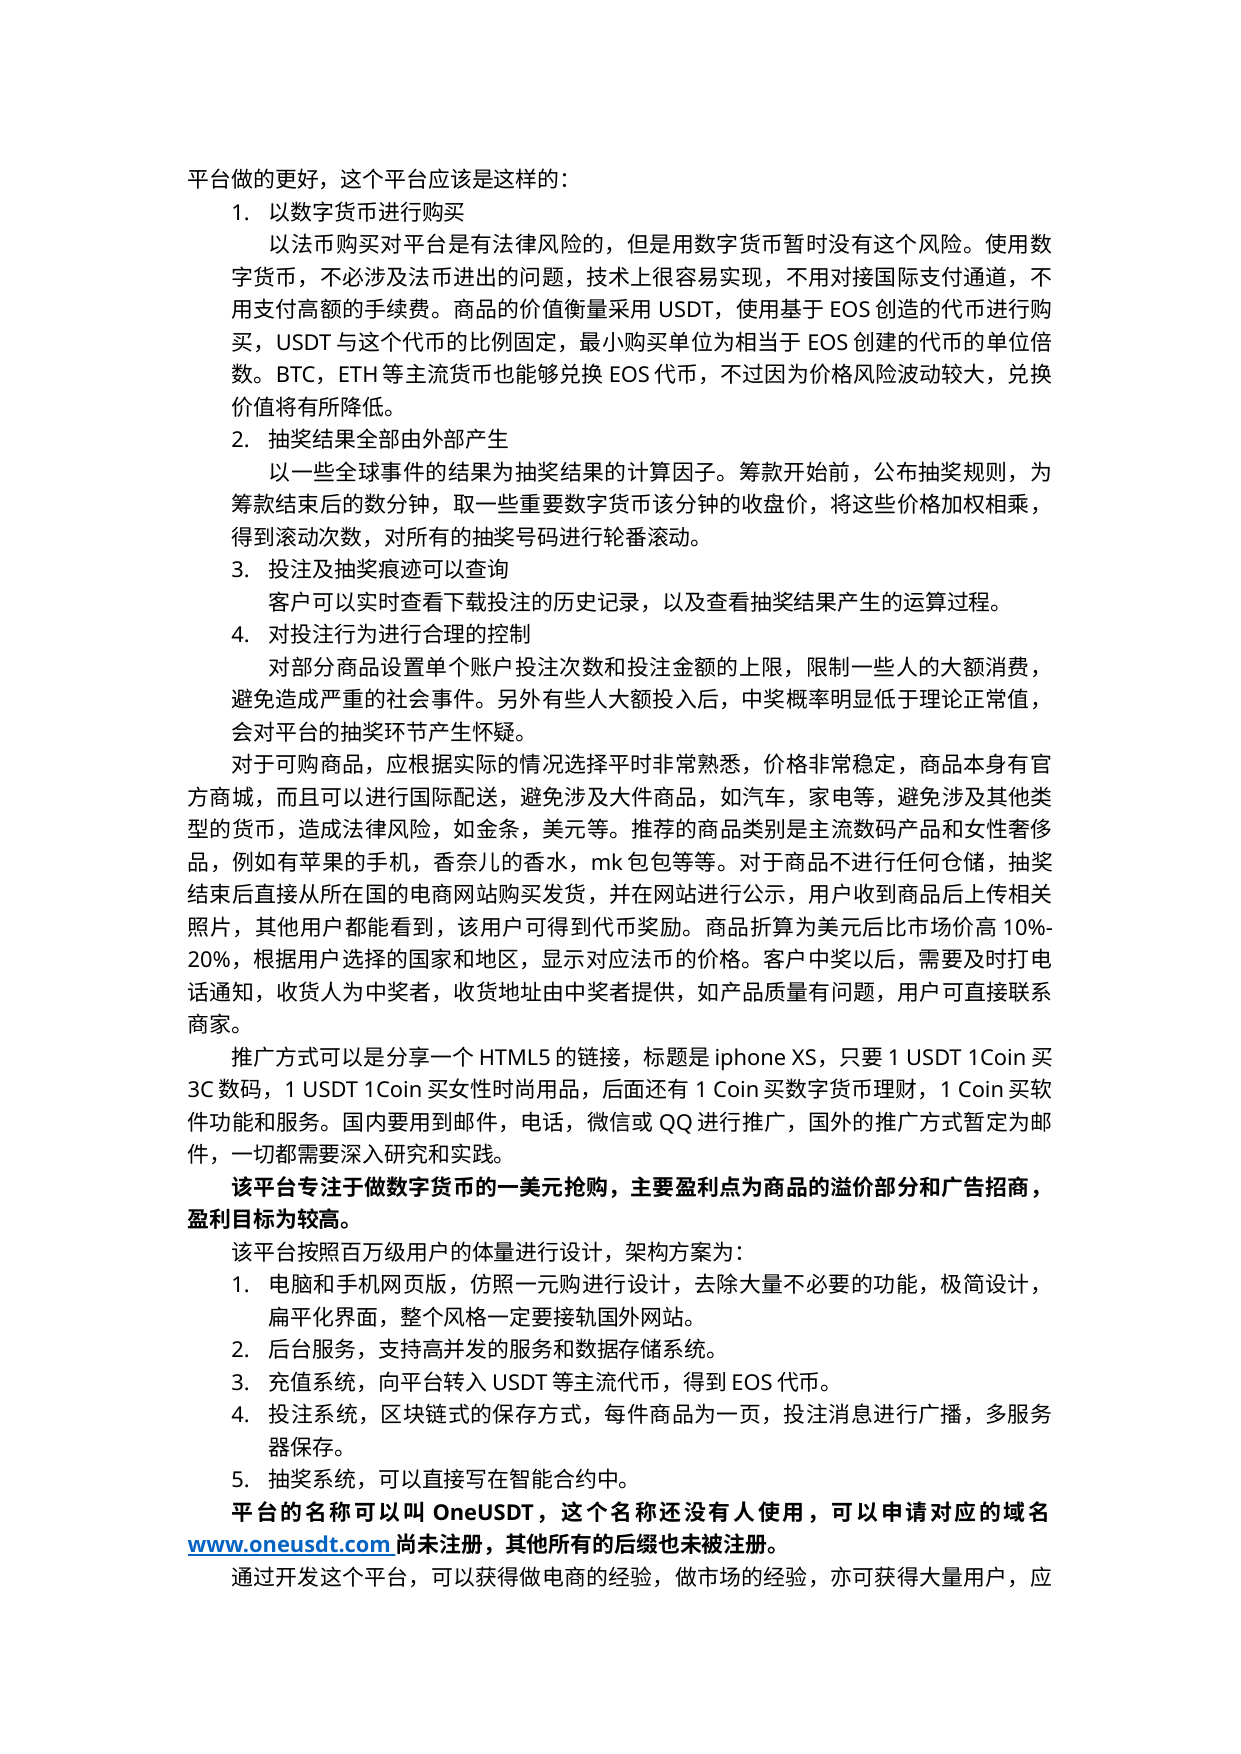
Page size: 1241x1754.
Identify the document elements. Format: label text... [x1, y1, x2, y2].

text 平台的名称可以叫OneUSDT，这个名称还没有人使用，可以申请对应的域名，www.oneusdt.com尚未注册，其他所有的后缀也未被注册。 [187, 1494, 1053, 1559]
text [187, 162, 1053, 194]
text 该平台专注于做数字货币的一美元抢购，主要盈利点为商品的溢价部分和广告招商，盈利目标为较高。 [187, 1169, 1053, 1234]
list 抽奖结果全部由外部产生 [231, 422, 1053, 454]
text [187, 1559, 1053, 1592]
list 以数字货币进行购买 [231, 194, 1053, 227]
text 对部分商品设置单个账户投注次数和投注金额的上限，限制一些人的大额消费，避免造成严重的社会事件。另外有些人大额投入后，中奖概率明显低于理论正常值，会对平台的抽奖环节产生怀疑。 [231, 649, 1053, 747]
text 该平台按照百万级用户的体量进行设计，架构方案为： [187, 1234, 1053, 1267]
list 投注及抽奖痕迹可以查询 [231, 552, 1053, 584]
text 对于可购商品，应根据实际的情况选择平时非常熟悉，价格非常稳定，商品本身有官方商城，而且可以进行国际配送，避免涉及大件商品，如汽车，家电等，避免涉及其他类型的货币，造成法律风险，如金条，美元等。推荐的商品类别是主流数码产品和女性奢侈品，例如有苹果的手机，香奈儿的香水，mk包包等等。对于商品不进行任何仓储，抽奖结束后直接从所在国的电商网站购买发货，并在网站进行公示，用户收到商品后上传相关照片，其他用户都能看到，该用户可得到代币奖励。商品折算为美元后比市场价高10%-20%，根据用户选择的国家和地区，显示对应法币的价格。客户中奖以后，需要及时打电话通知，收货人为中奖者，收货地址由中奖者提供，如产品质量有问题，用户可直接联系商家。 [187, 747, 1053, 1039]
text 以一些全球事件的结果为抽奖结果的计算因子。筹款开始前，公布抽奖规则，为筹款结束后的数分钟，取一些重要数字货币该分钟的收盘价，将这些价格加权相乘，得到滚动次数，对所有的抽奖号码进行轮番滚动。 [231, 454, 1053, 552]
text 推广方式可以是分享一个HTML5的链接，标题是iphone XS，只要1 USDT 1Coin买 3C数码，1 USDT 1Coin买女性时尚用品，后面还有1 Coin买数字货币理财，1 Coin买软件功能和服务。国内要用到邮件，电话，微信或QQ进行推广，国外的推广方式暂定为邮件，一切都需要深入研究和实践。 [187, 1039, 1053, 1169]
list 抽奖系统，可以直接写在智能合约中。 [231, 1462, 1053, 1494]
list 投注系统，区块链式的保存方式，每件商品为一页，投注消息进行广播，多服务器保存。 [231, 1397, 1053, 1462]
list 充值系统，向平台转入USDT等主流代币，得到EOS代币。 [231, 1364, 1053, 1397]
text 以法币购买对平台是有法律风险的，但是用数字货币暂时没有这个风险。使用数字货币，不必涉及法币进出的问题，技术上很容易实现，不用对接国际支付通道，不用支付高额的手续费。商品的价值衡量采用USDT，使用基于EOS创造的代币进行购买，USDT与这个代币的比例固定，最小购买单位为相当于EOS创建的代币的单位倍数。BTC，ETH等主流货币也能够兑换EOS代币，不过因为价格风险波动较大，兑换价值将有所降低。 [231, 227, 1053, 422]
list 后台服务，支持高并发的服务和数据存储系统。 [231, 1332, 1053, 1364]
list 对投注行为进行合理的控制 [231, 617, 1053, 649]
text 客户可以实时查看下载投注的历史记录，以及查看抽奖结果产生的运算过程。 [231, 584, 1053, 617]
list 电脑和手机网页版，仿照一元购进行设计，去除大量不必要的功能，极简设计，扁平化界面，整个风格一定要接轨国外网站。 [231, 1267, 1053, 1332]
